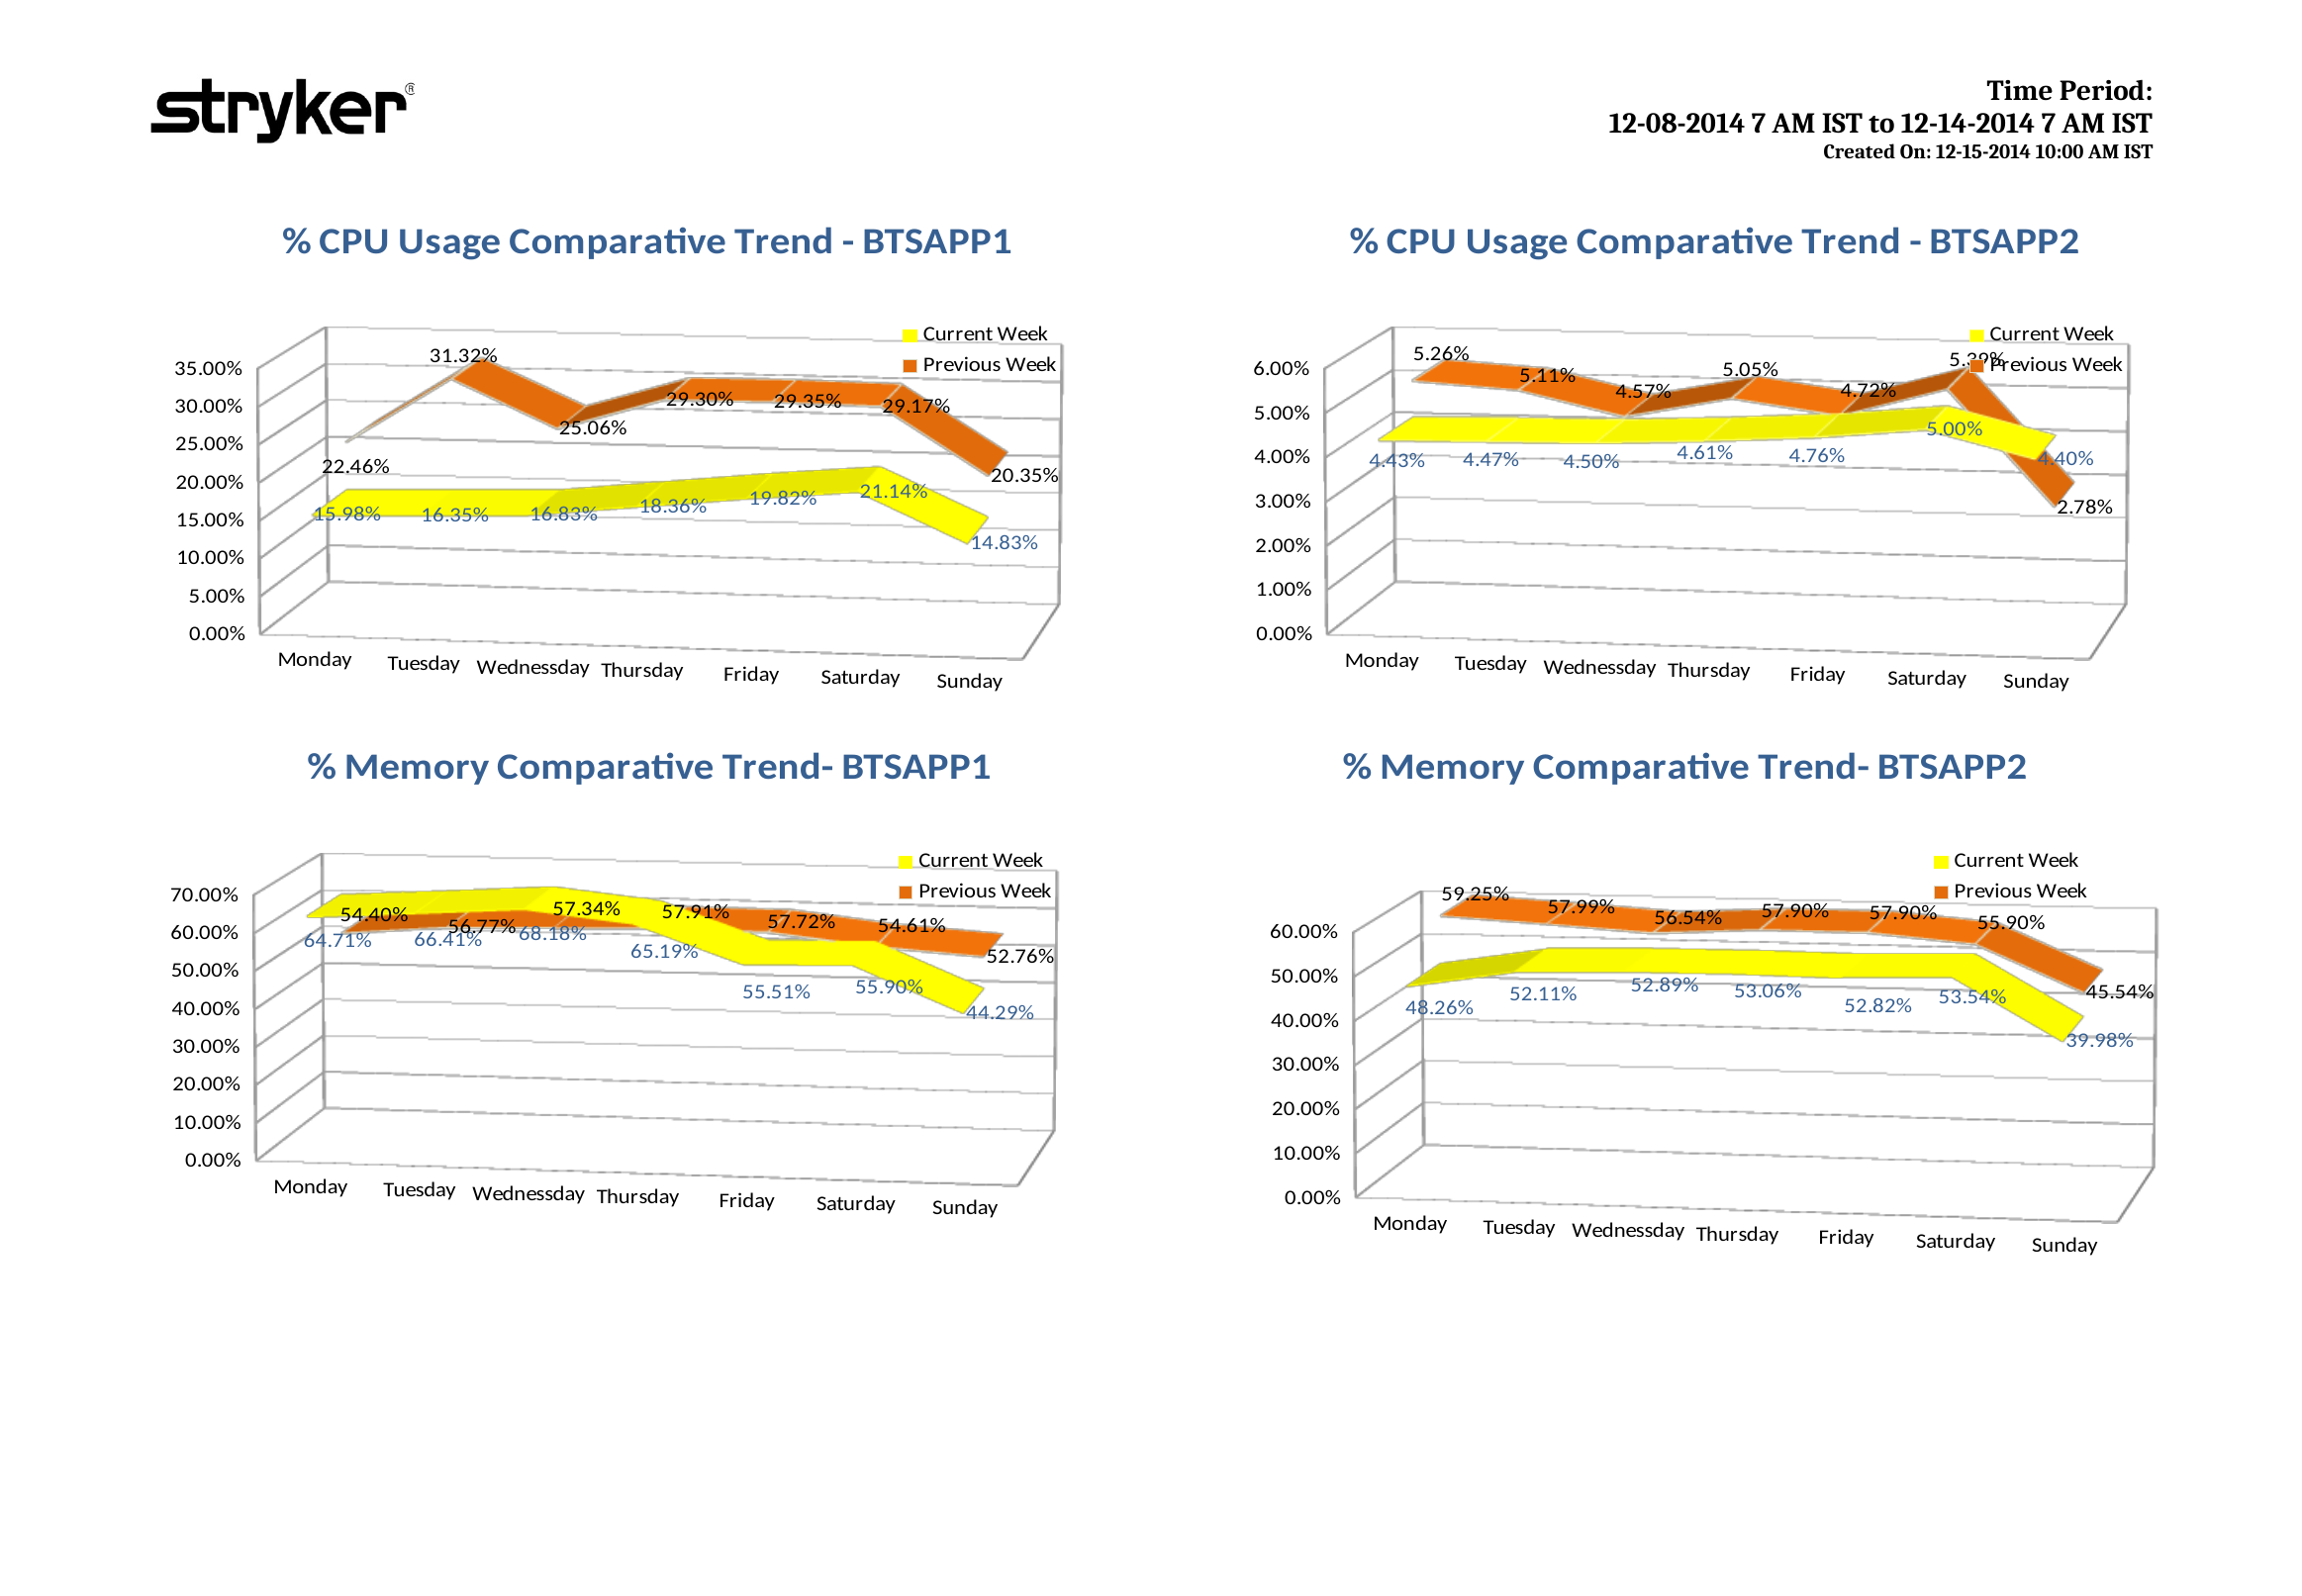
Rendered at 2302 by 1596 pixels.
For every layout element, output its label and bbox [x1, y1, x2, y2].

table_header [1178, 741, 2217, 1303]
picture [148, 74, 415, 142]
table_header [138, 741, 1178, 1303]
